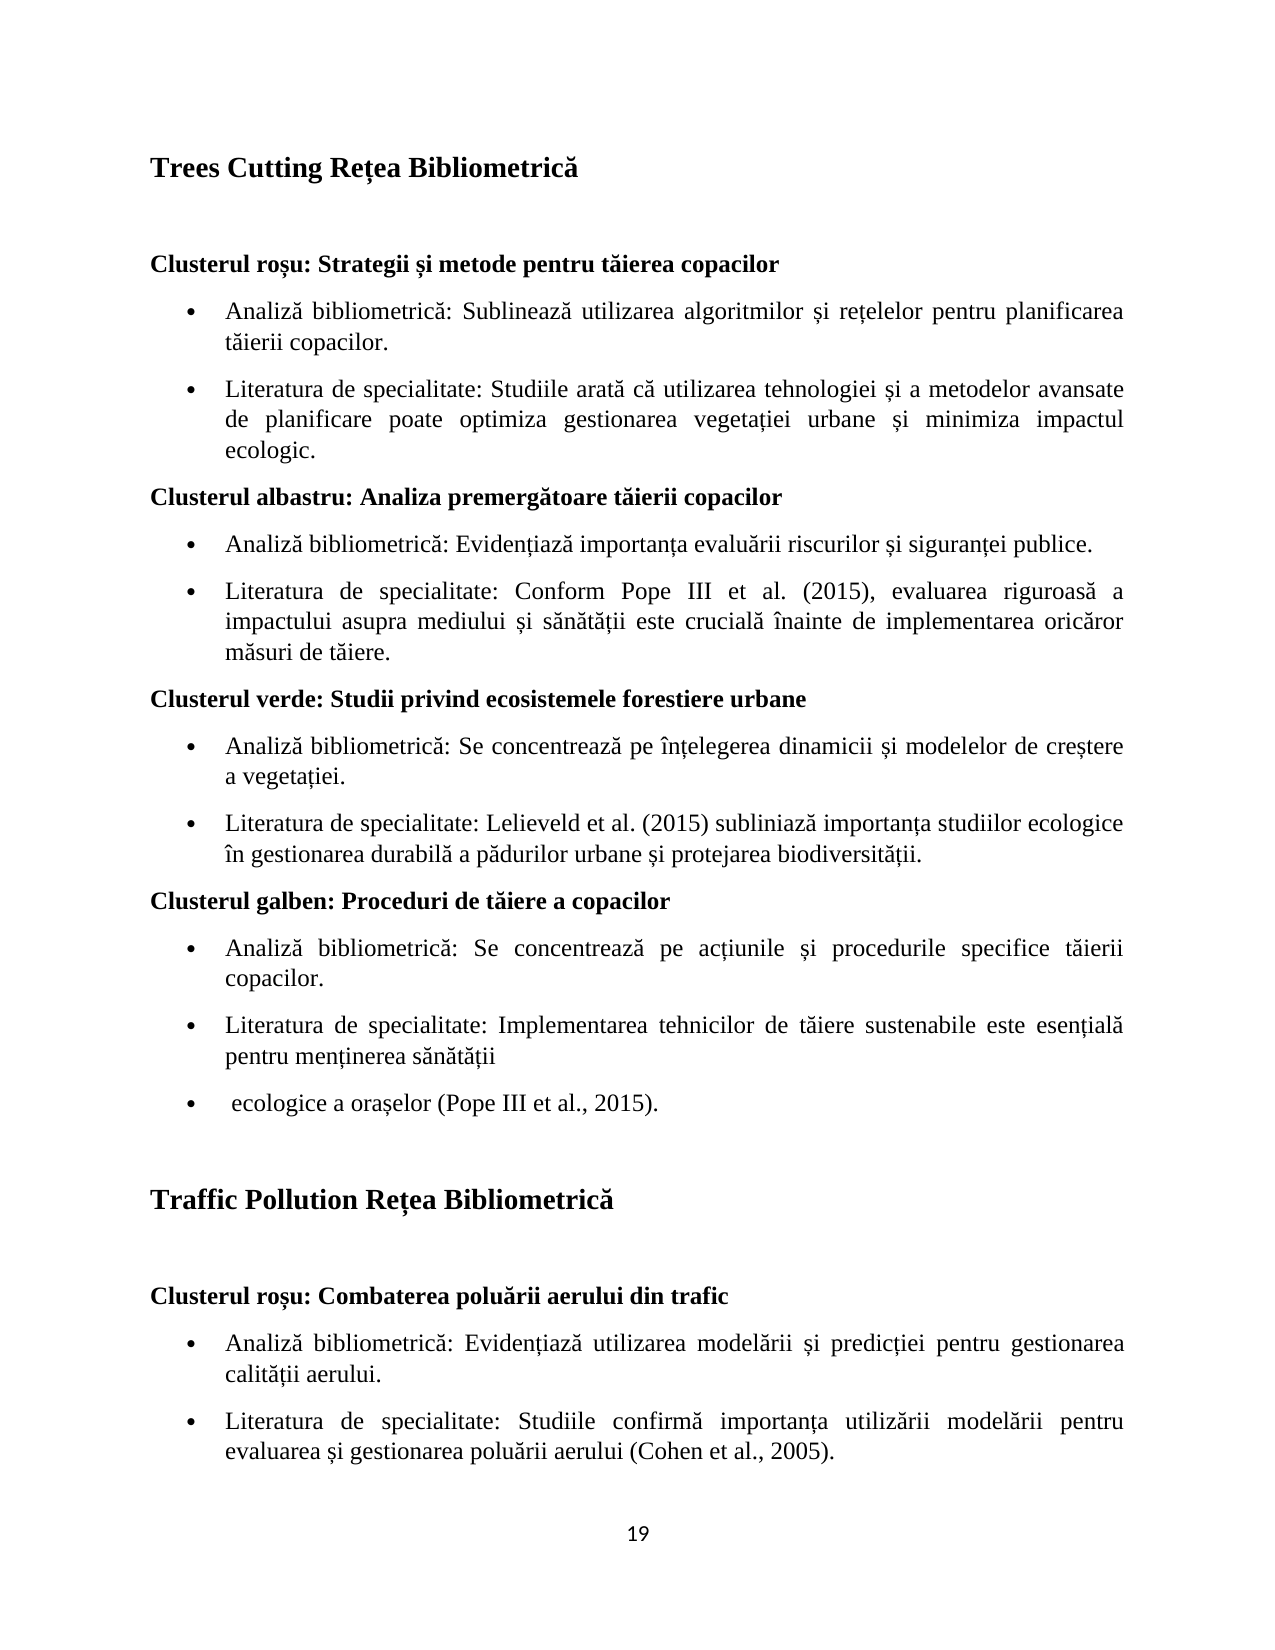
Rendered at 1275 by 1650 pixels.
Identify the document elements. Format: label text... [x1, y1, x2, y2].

list Literatura de specialitate: Implementarea tehnicilor de tăiere sustenabile este esențială pentru menținerea sănătății [187, 1011, 1125, 1070]
list Analiză bibliometrică: Se concentrează pe înțelegerea dinamicii și modelelor de creștere a vegetației. [187, 731, 1125, 790]
text Trees Cutting Rețea Bibliometrică [150, 150, 1125, 183]
text Clusterul verde: Studii privind ecosistemele forestiere urbane [150, 684, 1125, 713]
list Analiză bibliometrică: Evidențiază importanța evaluării riscurilor și siguranței publice. [187, 529, 1125, 558]
list Literatura de specialitate: Lelieveld et al. (2015) subliniază importanța studiilor ecologice în gestionarea durabilă a pădurilor urbane și protejarea biodiversității. [187, 808, 1125, 868]
list Literatura de specialitate: Conform Pope III et al. (2015), evaluarea riguroasă a impactului asupra mediului și sănătății este crucială înainte de implementarea oricăror măsuri de tăiere. [187, 576, 1125, 666]
text Clusterul roșu: Combaterea poluării aerului din trafic [150, 1281, 1125, 1310]
list Analiză bibliometrică: Sublinează utilizarea algoritmilor și rețelelor pentru planificarea tăierii copacilor. [187, 296, 1125, 356]
text Clusterul roșu: Strategii și metode pentru tăierea copacilor [150, 249, 1125, 278]
text Clusterul albastru: Analiza premergătoare tăierii copacilor [150, 482, 1125, 511]
list Analiză bibliometrică: Evidențiază utilizarea modelării și predicției pentru gestionarea calității aerului. [187, 1328, 1125, 1388]
list ecologice a orașelor (Pope III et al., 2015). [187, 1088, 1125, 1117]
list Analiză bibliometrică: Se concentrează pe acțiunile și procedurile specifice tăierii copacilor. [187, 933, 1125, 992]
text Clusterul galben: Proceduri de tăiere a copacilor [150, 886, 1125, 915]
list Literatura de specialitate: Studiile confirmă importanța utilizării modelării pentru evaluarea și gestionarea poluării aerului (Cohen et al., 2005). [187, 1406, 1125, 1465]
text Traffic Pollution Rețea Bibliometrică [150, 1182, 1125, 1216]
list Literatura de specialitate: Studiile arată că utilizarea tehnologiei și a metodelor avansate de planificare poate optimiza gestionarea vegetației urbane și minimiza impactul ecologic. [187, 374, 1125, 463]
